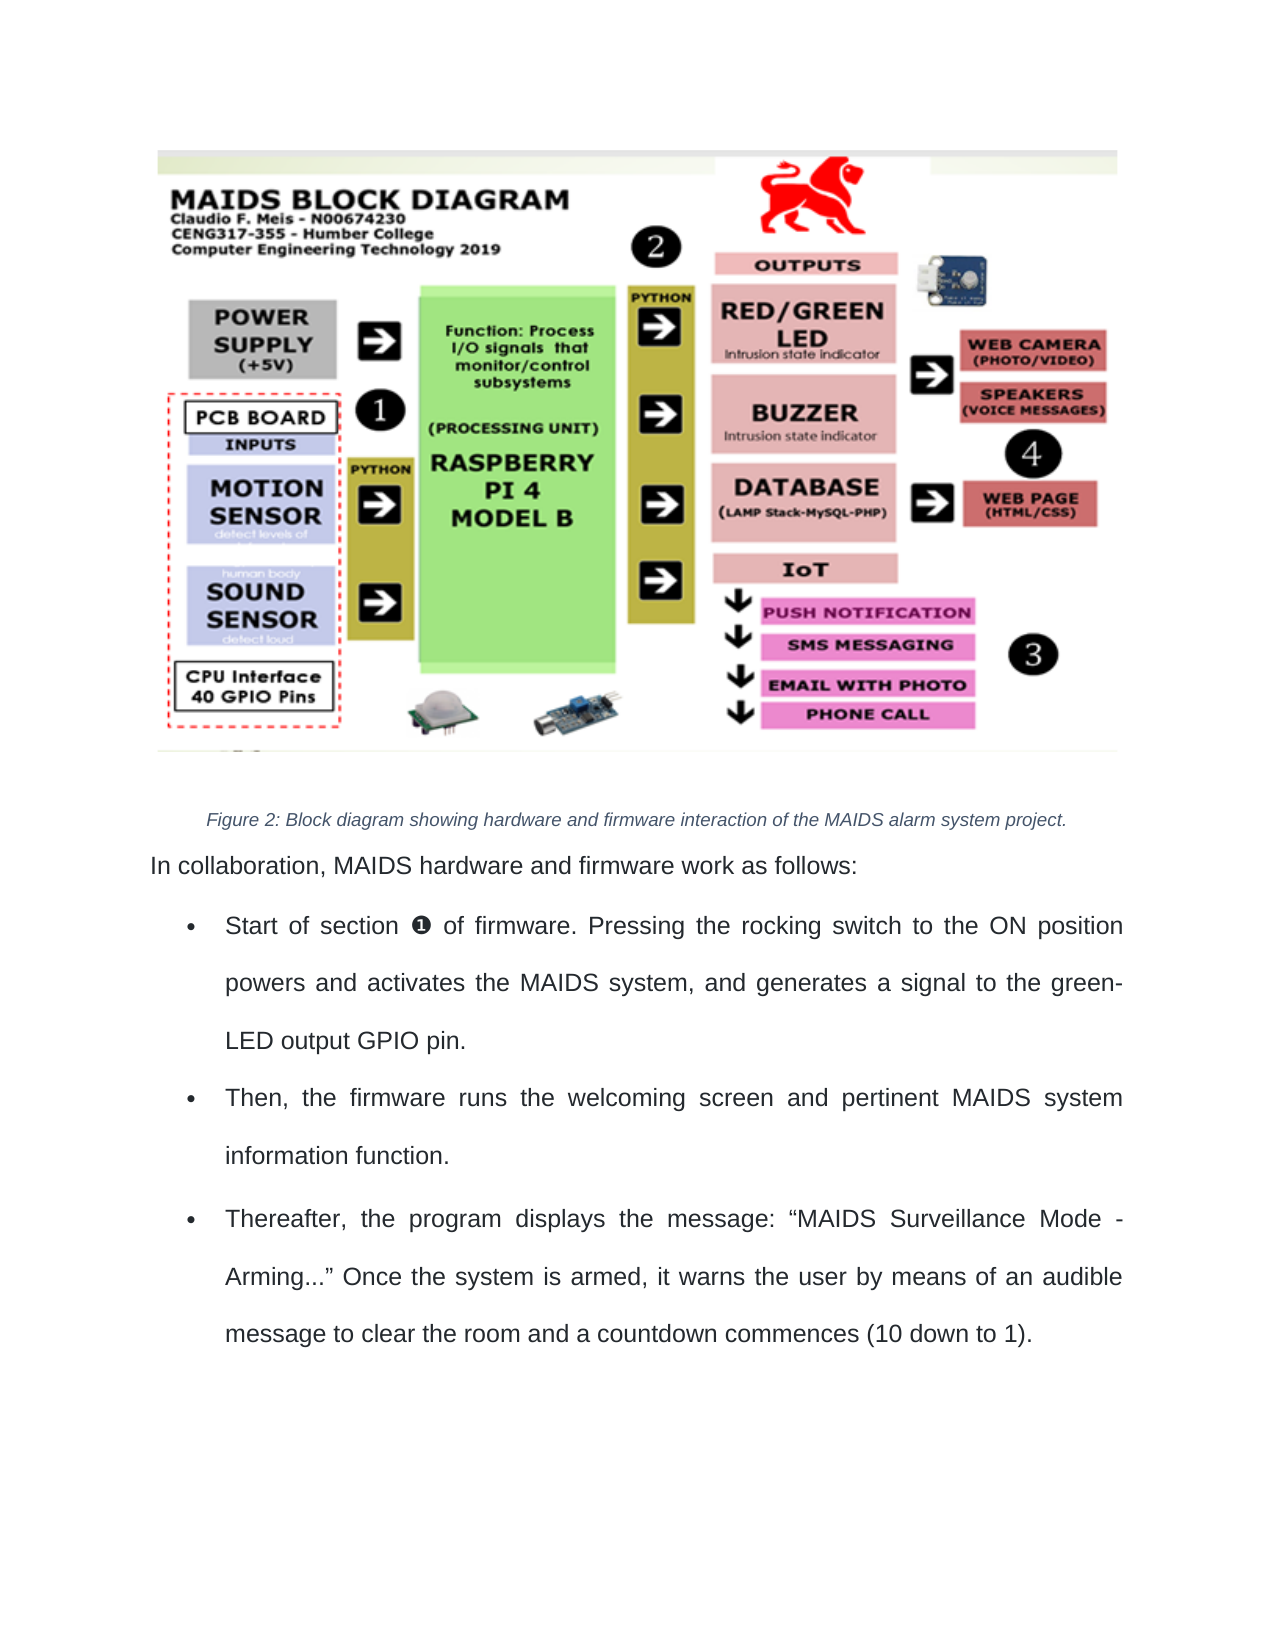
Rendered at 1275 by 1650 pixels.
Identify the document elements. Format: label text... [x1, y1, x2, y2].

list Then, the firmware runs the welcoming screen and pertinent MAIDS system information function. [187, 1083, 1125, 1169]
text In collaboration, MAIDS hardware and firmware work as follows: [150, 851, 1125, 880]
list Thereafter, the program displays the message: “MAIDS Surveillance Mode - Arming...” Once the system is armed, it warns the user by means of an audible message to clear the room and a countdown commences (10 down to 1). [187, 1204, 1125, 1348]
text Figure 2: Block diagram showing hardware and firmware interaction of the MAIDS alarm system project. [150, 809, 1125, 831]
list Start of section ❶ of firmware. Pressing the rocking switch to the ON position powers and activates the MAIDS system, and generates a signal to the green-LED output GPIO pin. [187, 909, 1125, 1054]
picture [157, 150, 1118, 752]
